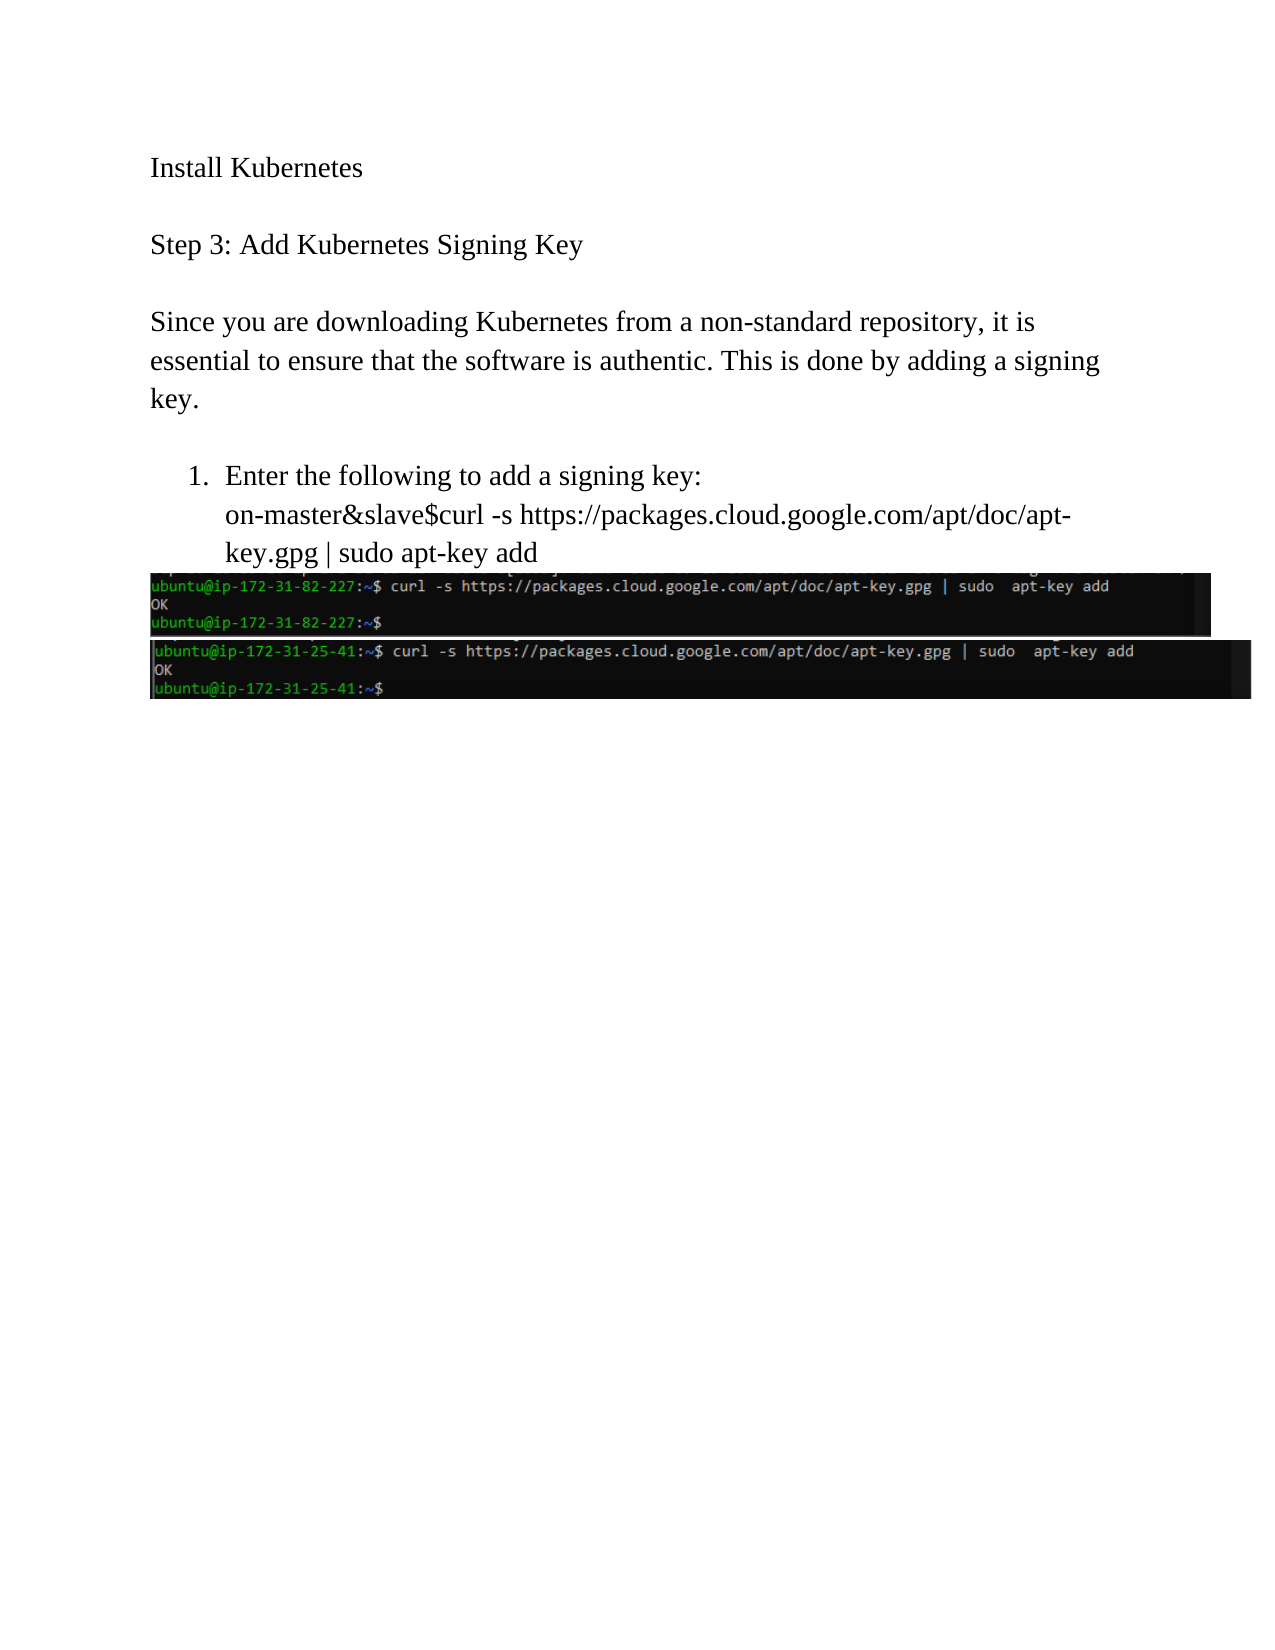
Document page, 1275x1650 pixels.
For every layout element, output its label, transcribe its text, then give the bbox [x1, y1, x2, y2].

list Enter the following to add a signing key: [187, 458, 1125, 492]
text Step 3: Add Kubernetes Signing Key [150, 227, 1125, 261]
picture [150, 573, 1211, 637]
text on-master&slave$curl -s https://packages.cloud.google.com/apt/doc/apt-key.gpg | sudo apt-key add [225, 497, 1125, 569]
picture [150, 640, 1252, 699]
text Since you are downloading Kubernetes from a non-standard repository, it is essential to ensure that the software is authentic. This is done by adding a signing key. [150, 304, 1125, 415]
text Install Kubernetes [150, 150, 1125, 183]
